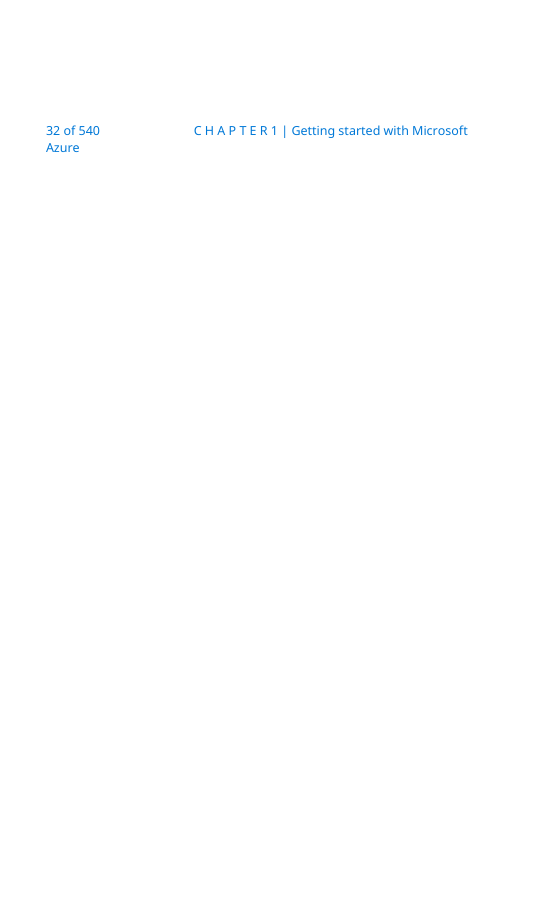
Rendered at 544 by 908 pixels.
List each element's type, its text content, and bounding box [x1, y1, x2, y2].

text 32 of 540 C H A P T E R 1 | Getting started with Microsoft Azure [46, 122, 497, 156]
